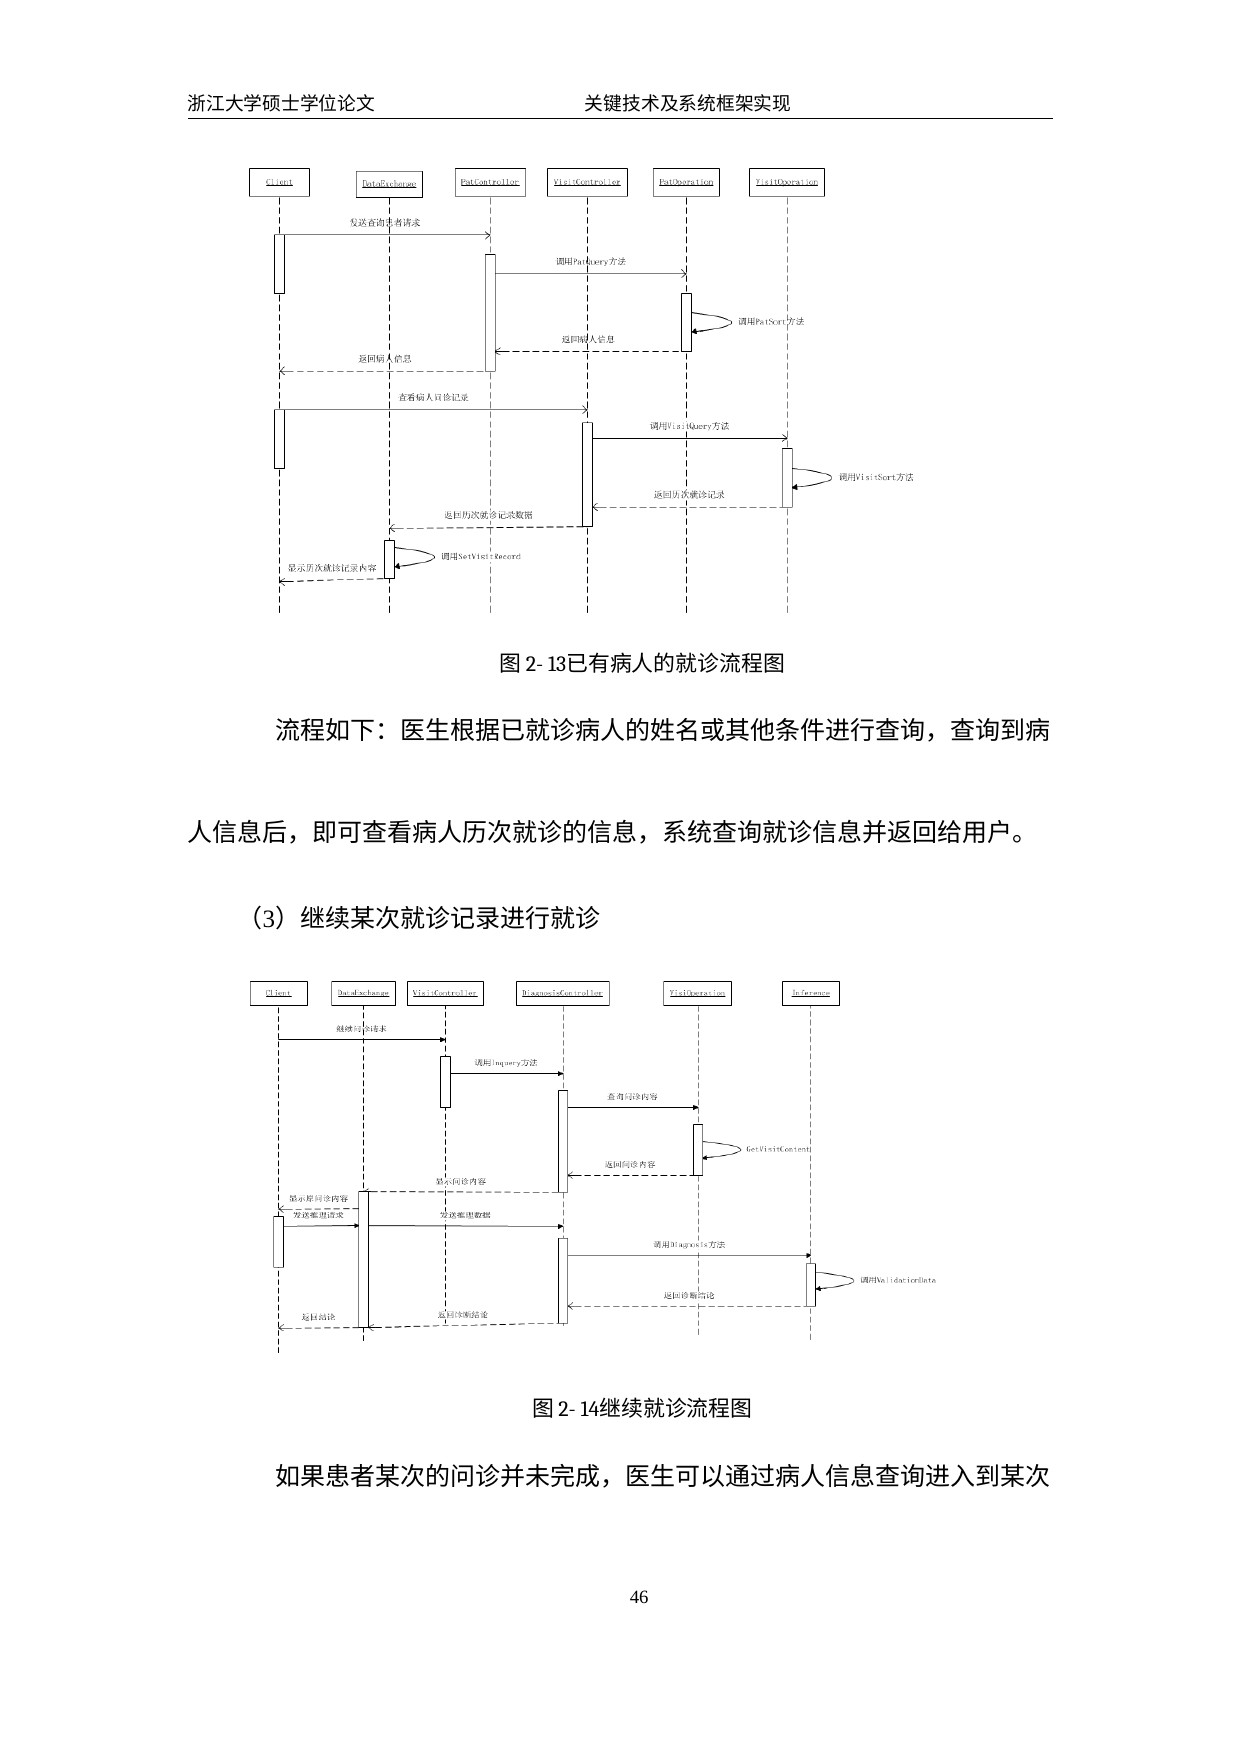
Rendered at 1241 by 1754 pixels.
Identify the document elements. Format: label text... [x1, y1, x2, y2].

text 图2- 13已有病人的就诊流程图 [187, 645, 1053, 679]
text （3）继续某次就诊记录进行就诊 [187, 882, 1053, 950]
text 图2- 14继续就诊流程图 [187, 1390, 1053, 1424]
text 流程如下：医生根据已就诊病人的姓名或其他条件进行查询，查询到病人信息后，即可查看病人历次就诊的信息，系统查询就诊信息并返回给用户。 [187, 694, 1053, 864]
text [187, 1440, 1053, 1508]
picture [243, 968, 938, 1355]
picture [243, 155, 916, 618]
